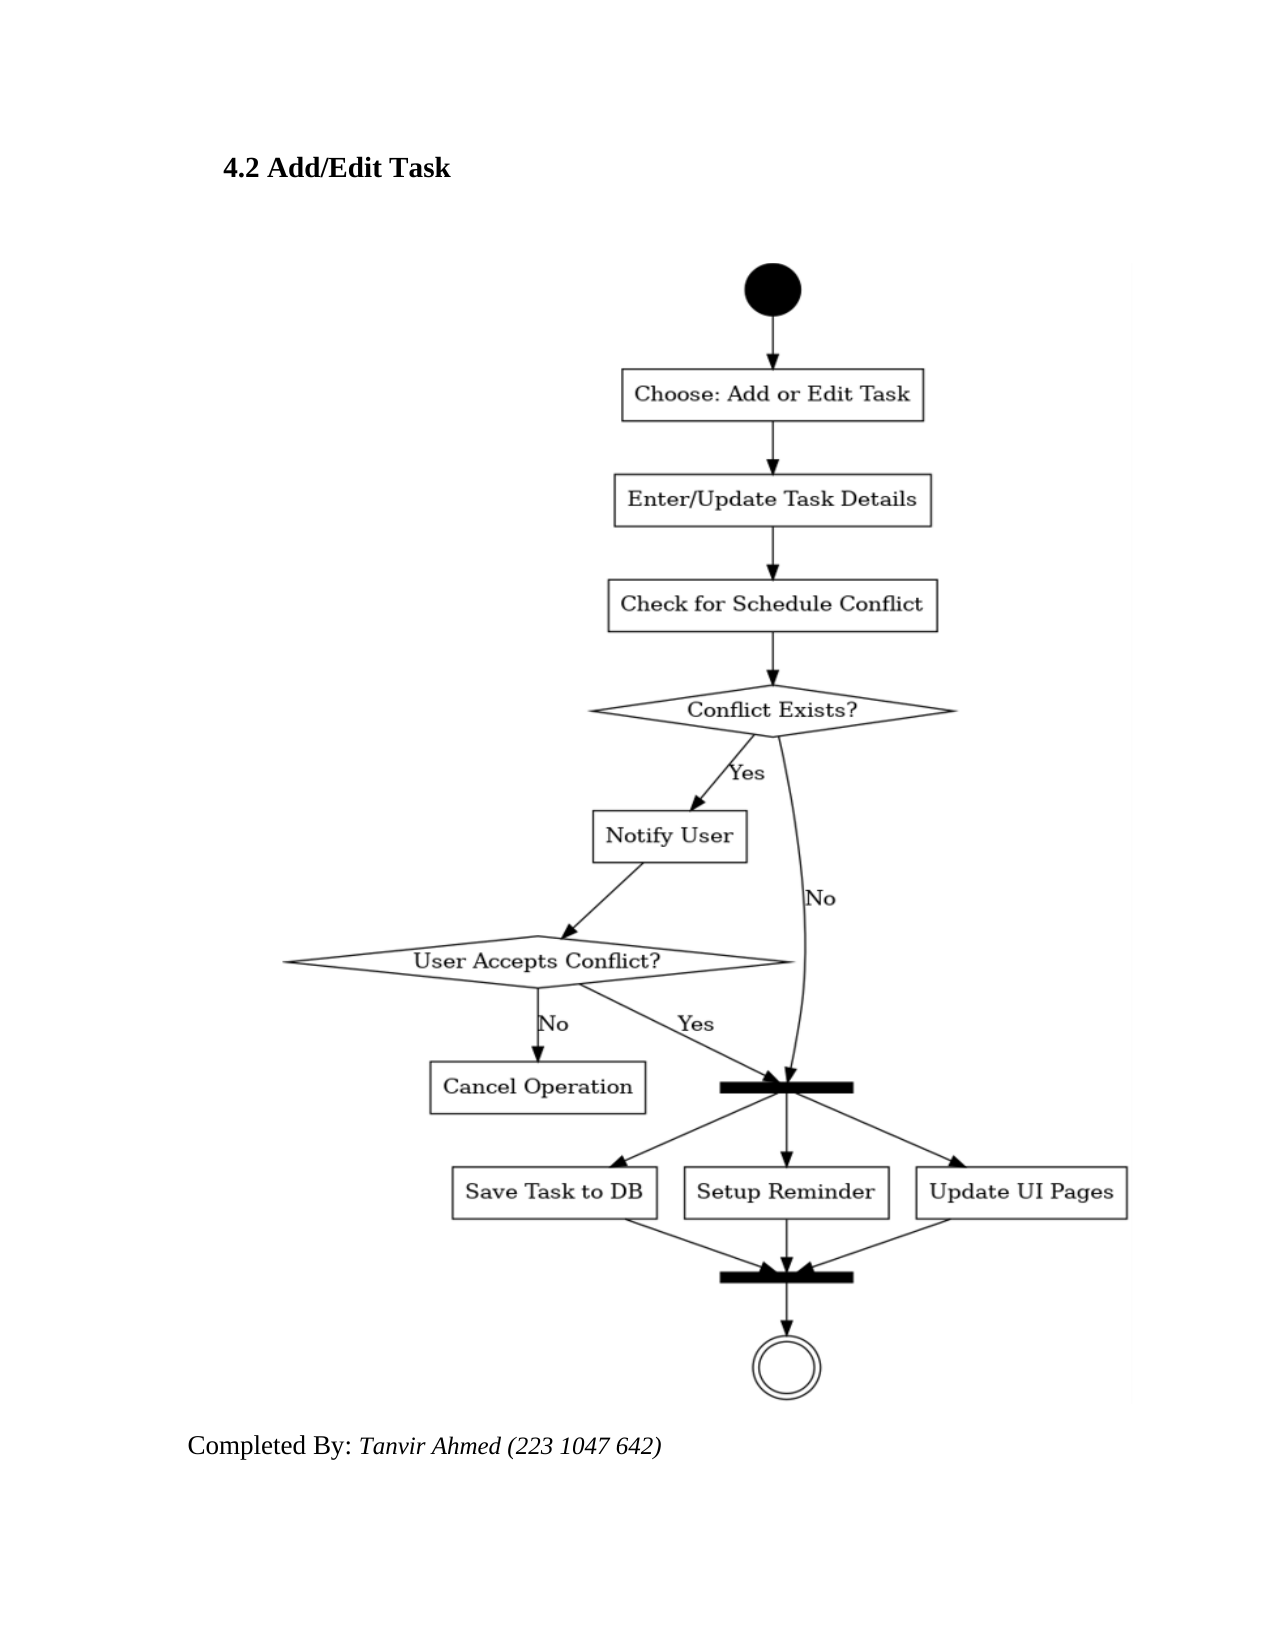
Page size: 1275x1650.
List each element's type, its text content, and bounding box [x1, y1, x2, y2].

text Completed By: Tanvir Ahmed (223 1047 642) [187, 938, 1125, 1460]
picture [282, 263, 1133, 1404]
subtitle Add/Edit Task [223, 150, 1125, 183]
